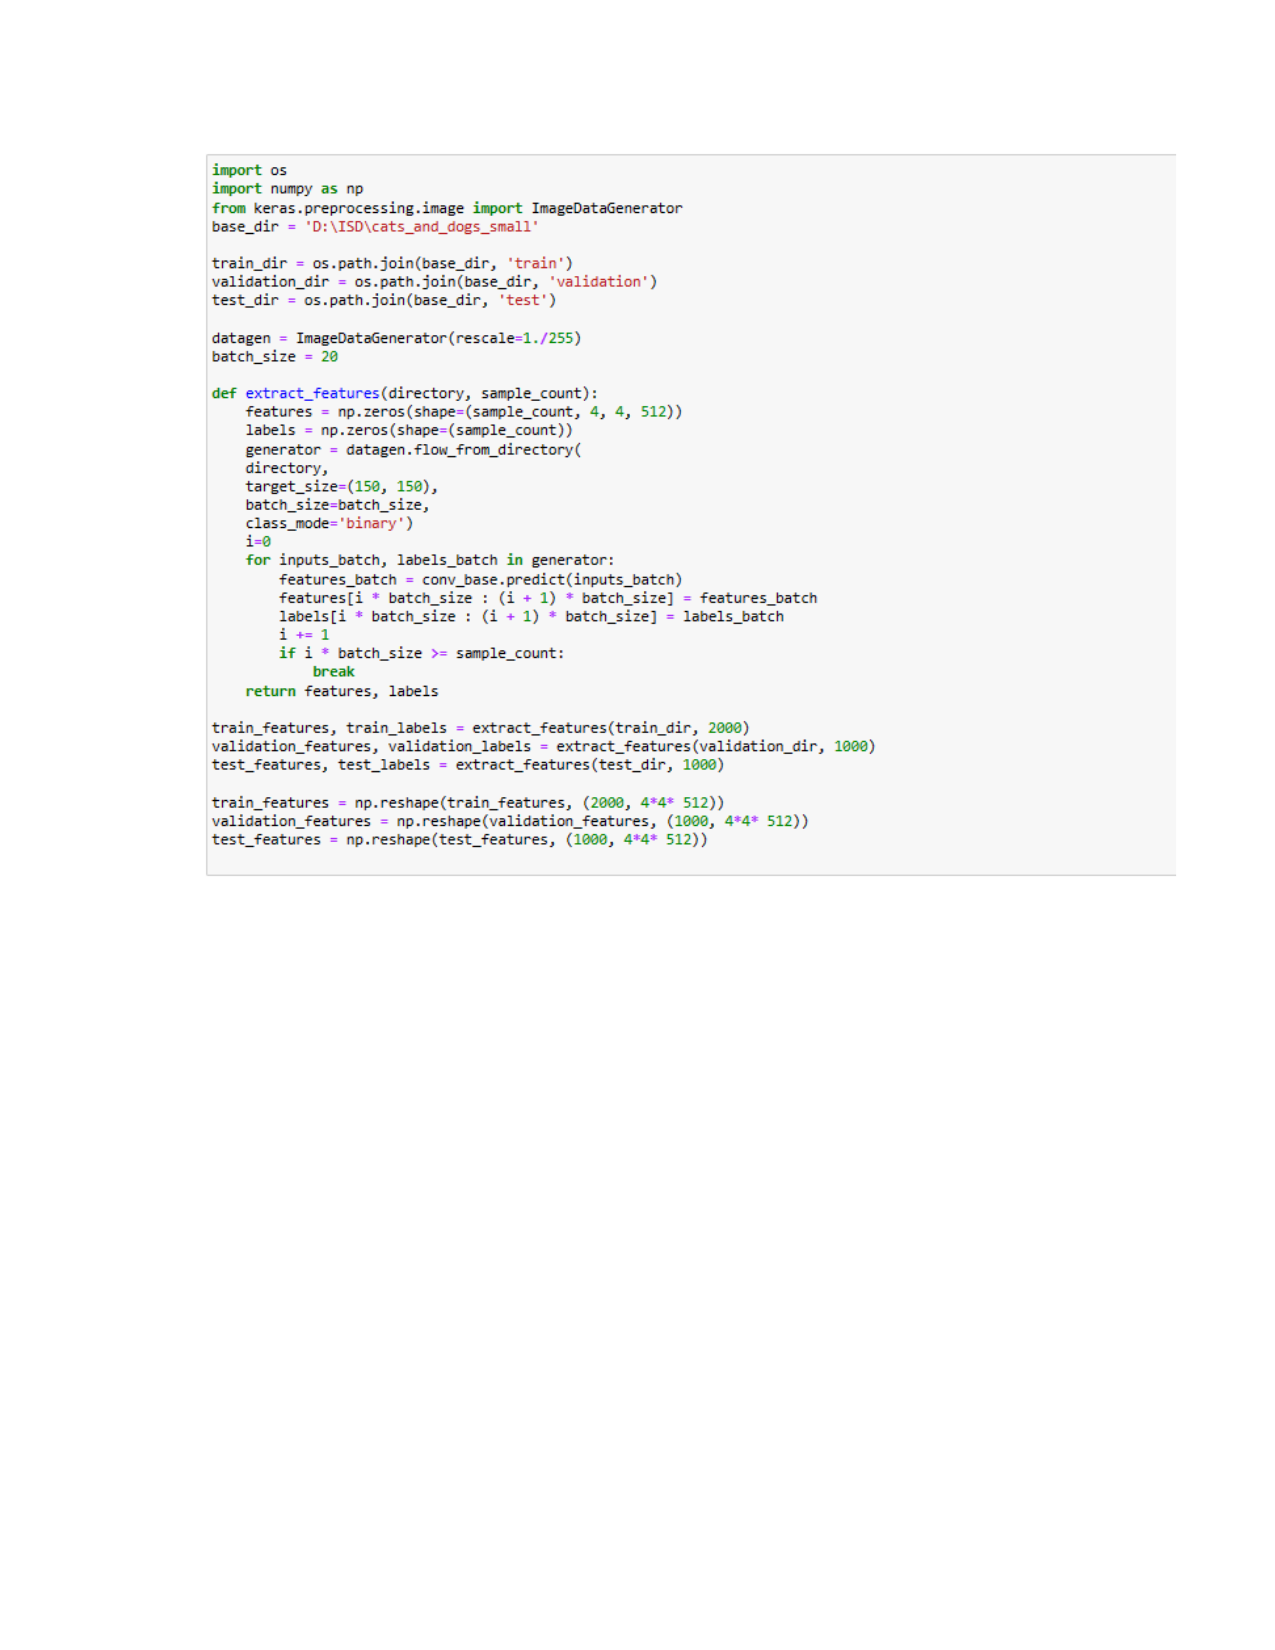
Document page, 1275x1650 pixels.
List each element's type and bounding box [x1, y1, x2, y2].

picture [201, 150, 1177, 884]
